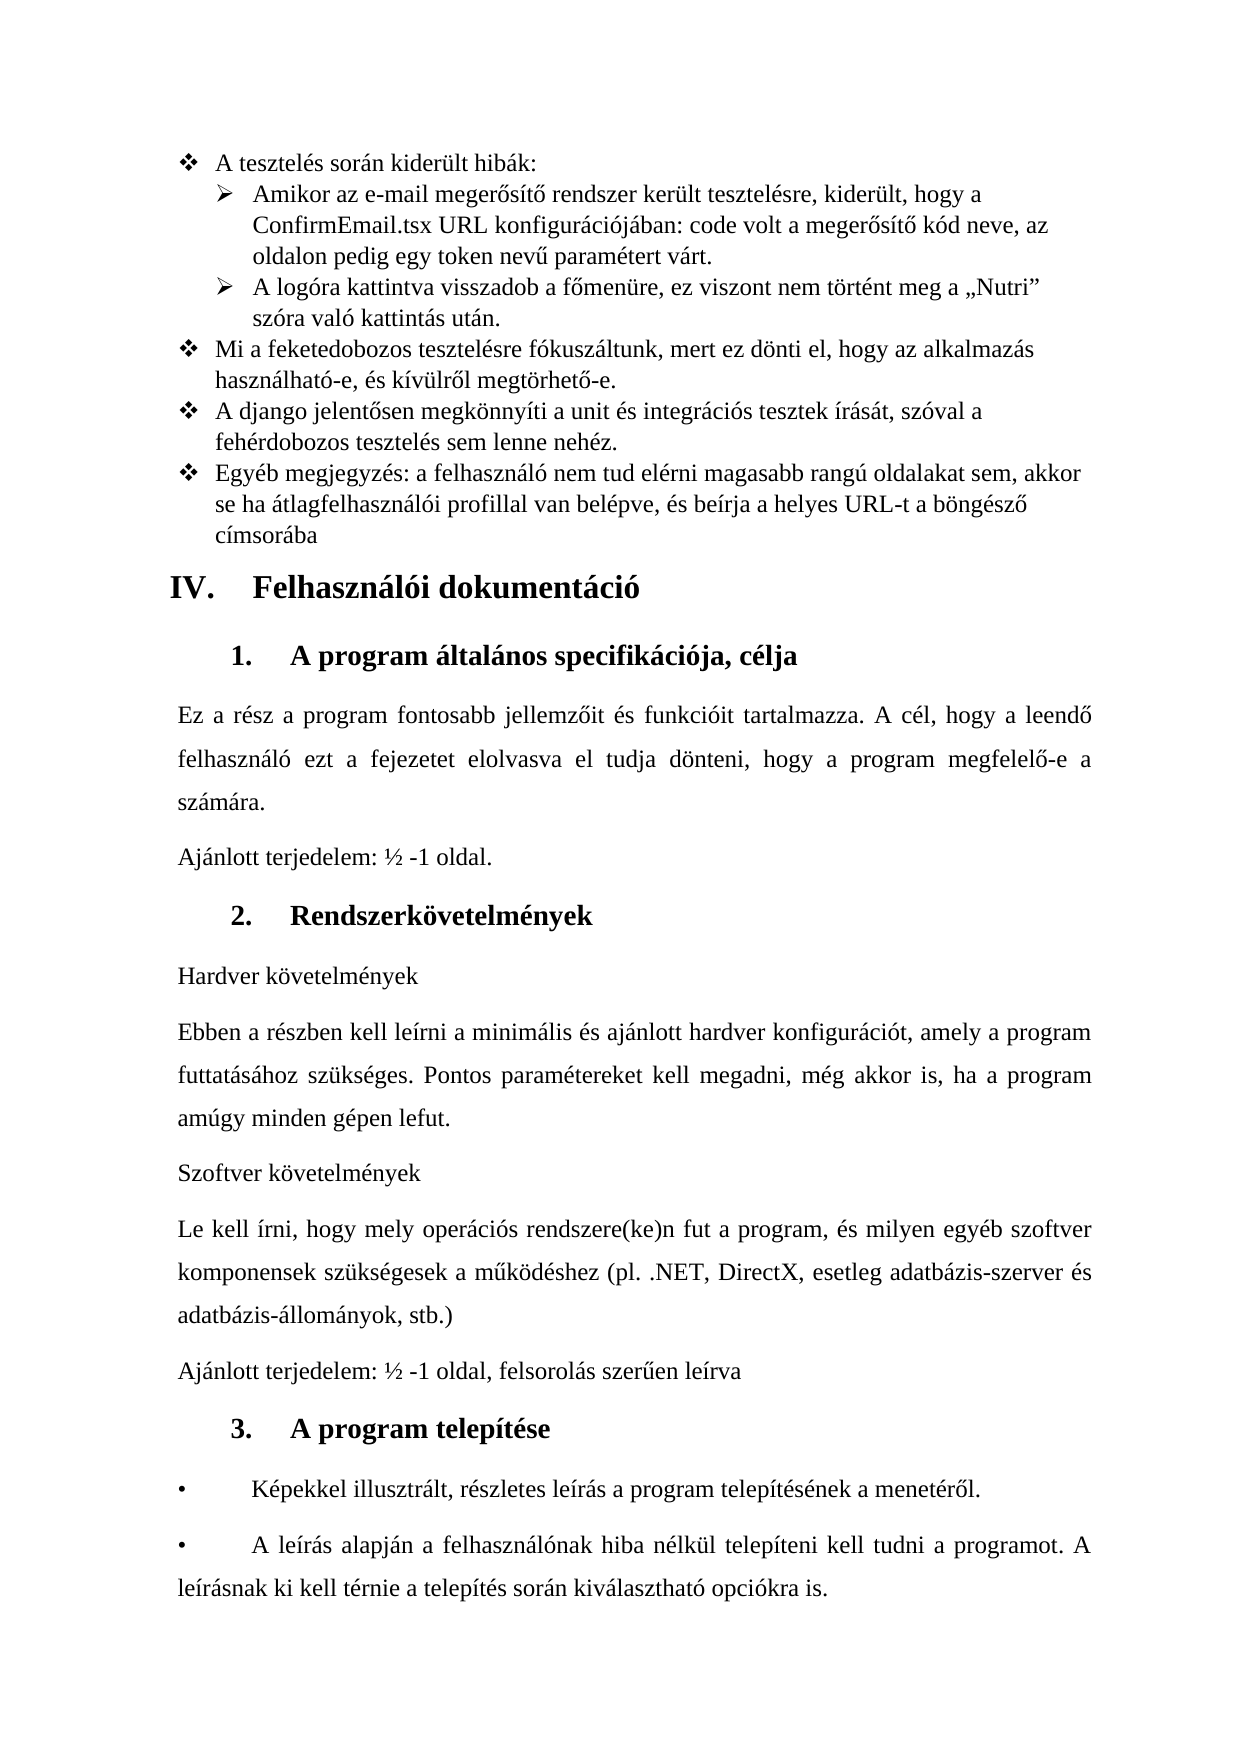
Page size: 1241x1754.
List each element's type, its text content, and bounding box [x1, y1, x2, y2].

text Szoftver követelmények [177, 1158, 1093, 1187]
list A logóra kattintva visszadob a főmenüre, ez viszont nem történt meg a „Nutri” szóra való kattintás után. [215, 272, 1093, 332]
subtitle A program telepítése [252, 1412, 1093, 1445]
text Ebben a részben kell leírni a minimális és ajánlott hardver konfigurációt, amely a program futtatásához szükséges. Pontos paramétereket kell megadni, még akkor is, ha a program amúgy minden gépen lefut. [177, 1017, 1093, 1132]
text • Képekkel illusztrált, részletes leírás a program telepítésének a menetéről. [177, 1474, 1093, 1503]
text Ajánlott terjedelem: ½ -1 oldal. [177, 842, 1093, 871]
list A django jelentősen megkönnyíti a unit és integrációs tesztek írását, szóval a fehérdobozos tesztelés sem lenne nehéz. [177, 396, 1093, 456]
list Mi a feketedobozos tesztelésre fókuszáltunk, mert ez dönti el, hogy az alkalmazás használható-e, és kívülről megtörhető-e. [177, 334, 1093, 394]
subtitle Felhasználói dokumentáció [215, 568, 1093, 606]
text Ajánlott terjedelem: ½ -1 oldal, felsorolás szerűen leírva [177, 1356, 1093, 1385]
text Le kell írni, hogy mely operációs rendszere(ke)n fut a program, és milyen egyéb szoftver komponensek szükségesek a működéshez (pl. .NET, DirectX, esetleg adatbázis-szerver és adatbázis-állományok, stb.) [177, 1214, 1093, 1329]
text • A leírás alapján a felhasználónak hiba nélkül telepíteni kell tudni a programot. A leírásnak ki kell térnie a telepítés során kiválasztható opciókra is. [177, 1530, 1093, 1602]
list Amikor az e-mail megerősítő rendszer került tesztelésre, kiderült, hogy a ConfirmEmail.tsx URL konfigurációjában: code volt a megerősítő kód neve, az oldalon pedig egy token nevű paramétert várt. [215, 179, 1093, 269]
text Ez a rész a program fontosabb jellemzőit és funkcióit tartalmazza. A cél, hogy a leendő felhasználó ezt a fejezetet elolvasva el tudja dönteni, hogy a program megfelelő-e a számára. [177, 701, 1093, 816]
text Hardver követelmények [177, 961, 1093, 990]
subtitle Rendszerkövetelmények [252, 898, 1093, 932]
subtitle A program általános specifikációja, célja [252, 638, 1093, 671]
list A tesztelés során kiderült hibák: [177, 148, 1093, 176]
list Egyéb megjegyzés: a felhasználó nem tud elérni magasabb rangú oldalakat sem, akkor se ha átlagfelhasználói profillal van belépve, és beírja a helyes URL-t a böngésző címsorába [177, 458, 1093, 549]
